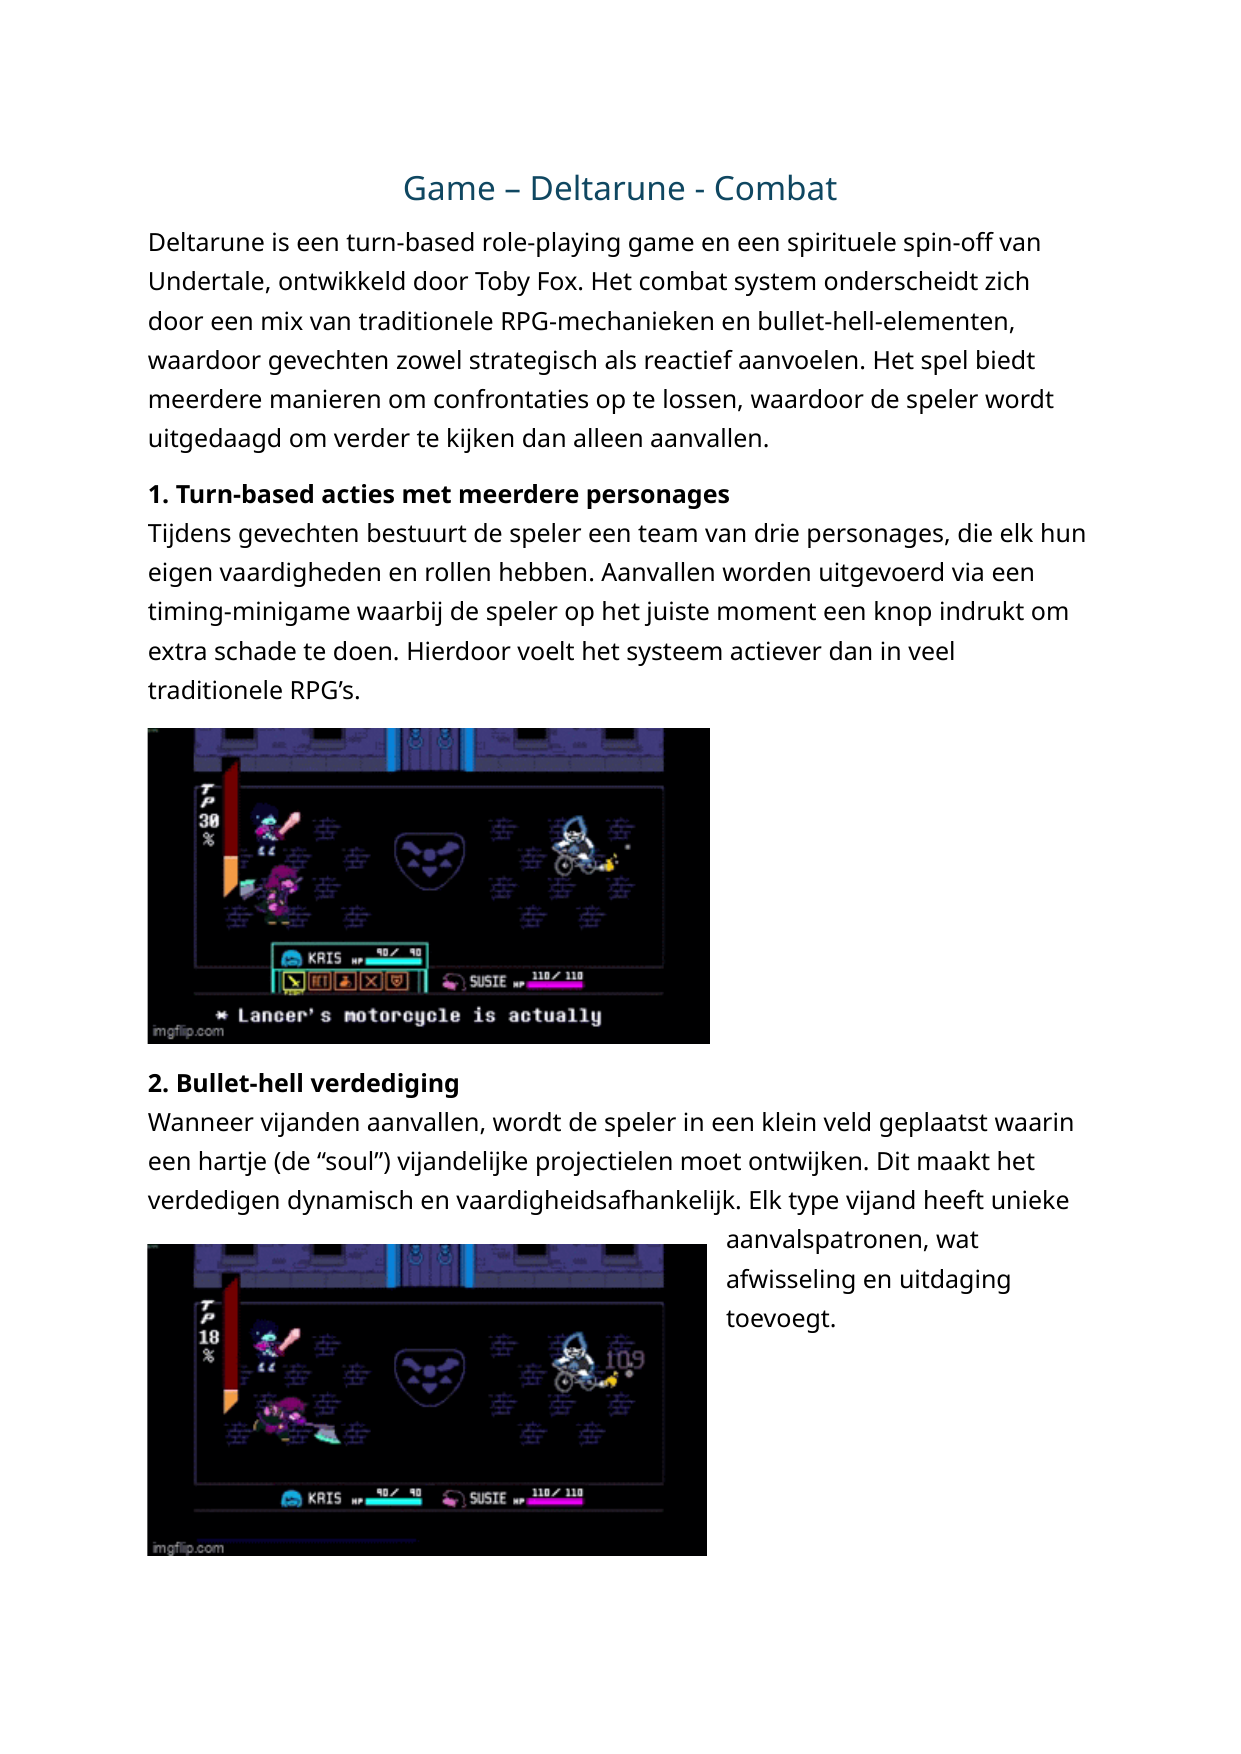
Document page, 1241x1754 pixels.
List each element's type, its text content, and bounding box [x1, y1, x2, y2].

subtitle Game – Deltarune - Combat [148, 164, 1093, 210]
picture [147, 728, 710, 1044]
picture [147, 1244, 707, 1556]
text 2. Bullet-hell verdediging Wanneer vijanden aanvallen, wordt de speler in een klein veld geplaatst waarin een hartje (de “soul”) vijandelijke projectielen moet ontwijken. Dit maakt het verdedigen dynamisch en vaardigheidsafhankelijk. Elk type vijand heeft unieke aanvalspatronen, wat afwisseling en uitdaging toevoegt. [148, 1066, 1093, 1334]
text 1. Turn-based acties met meerdere personages Tijdens gevechten bestuurt de speler een team van drie personages, die elk hun eigen vaardigheden en rollen hebben. Aanvallen worden uitgevoerd via een timing-minigame waarbij de speler op het juiste moment een knop indrukt om extra schade te doen. Hierdoor voelt het systeem actiever dan in veel traditionele RPG’s. [148, 476, 1093, 706]
text Deltarune is een turn-based role-playing game en een spirituele spin-off van Undertale, ontwikkeld door Toby Fox. Het combat system onderscheidt zich door een mix van traditionele RPG-mechanieken en bullet-hell-elementen, waardoor gevechten zowel strategisch als reactief aanvoelen. Het spel biedt meerdere manieren om confrontaties op te lossen, waardoor de speler wordt uitgedaagd om verder te kijken dan alleen aanvallen. [148, 225, 1093, 455]
